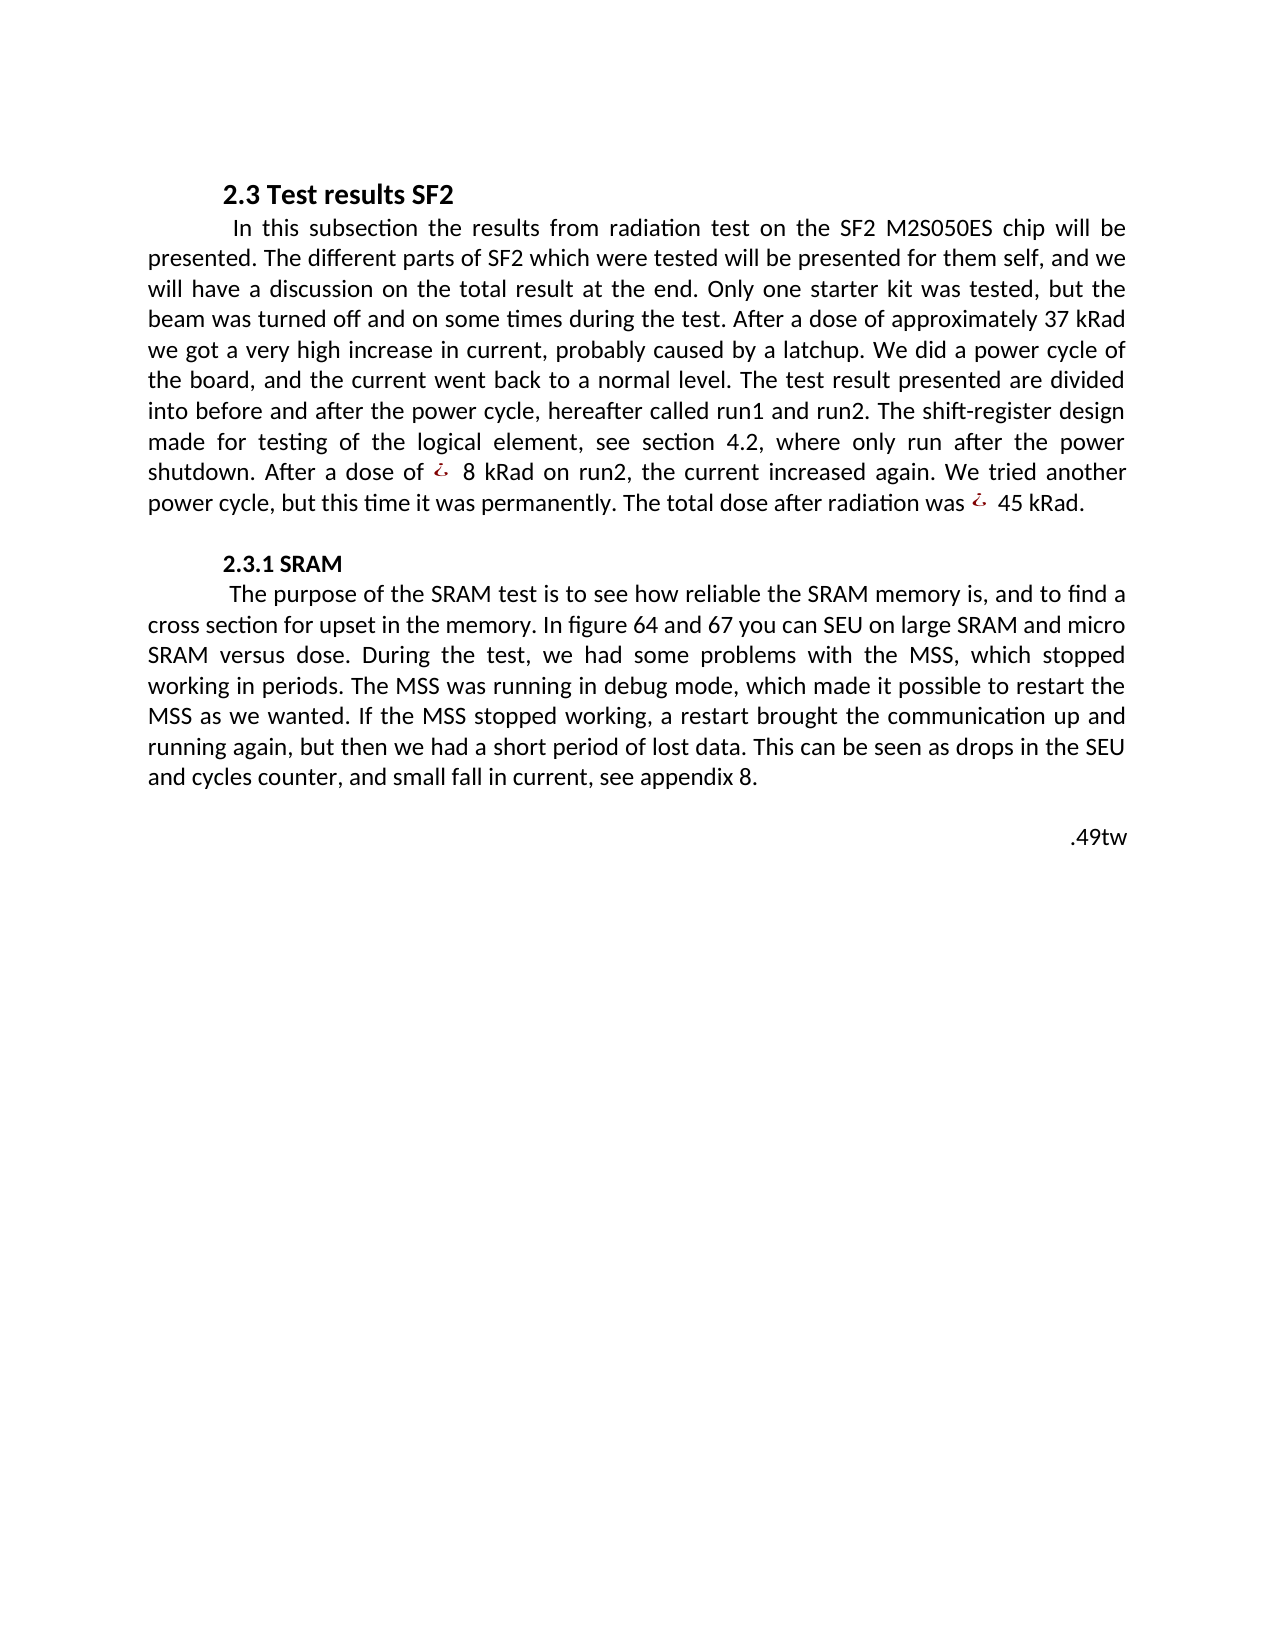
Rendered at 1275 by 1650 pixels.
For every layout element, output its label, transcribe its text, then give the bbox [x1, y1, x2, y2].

subtitle 2.3.1 SRAM [148, 548, 1127, 578]
text .49tw [148, 821, 1127, 851]
text The purpose of the SRAM test is to see how reliable the SRAM memory is, and to find a cross section for upset in the memory. In figure 64 and 67 you can SEU on large SRAM and micro SRAM versus dose. During the test, we had some problems with the MSS, which stopped working in periods. The MSS was running in debug mode, which made it possible to restart the MSS as we wanted. If the MSS stopped working, a restart brought the communication up and running again, but then we had a short period of lost data. This can be seen as drops in the SEU and cycles counter, and small fall in current, see appendix 8. [148, 578, 1127, 792]
text In this subsection the results from radiation test on the SF2 M2S050ES chip will be presented. The different parts of SF2 which were tested will be presented for them self, and we will have a discussion on the total result at the end. Only one starter kit was tested, but the beam was turned off and on some times during the test. After a dose of approximately 37 kRad we got a very high increase in current, probably caused by a latchup. We did a power cycle of the board, and the current went back to a normal level. The test result presented are divided into before and after the power cycle, hereafter called run1 and run2. The shift-register design made for testing of the logical element, see section 4.2, where only run after the power shutdown. After a dose of 8 kRad on run2, the current increased again. We tried another power cycle, but this time it was permanently. The total dose after radiation was 45 kRad. [148, 212, 1127, 517]
subtitle 2.3 Test results SF2 [148, 176, 1127, 212]
